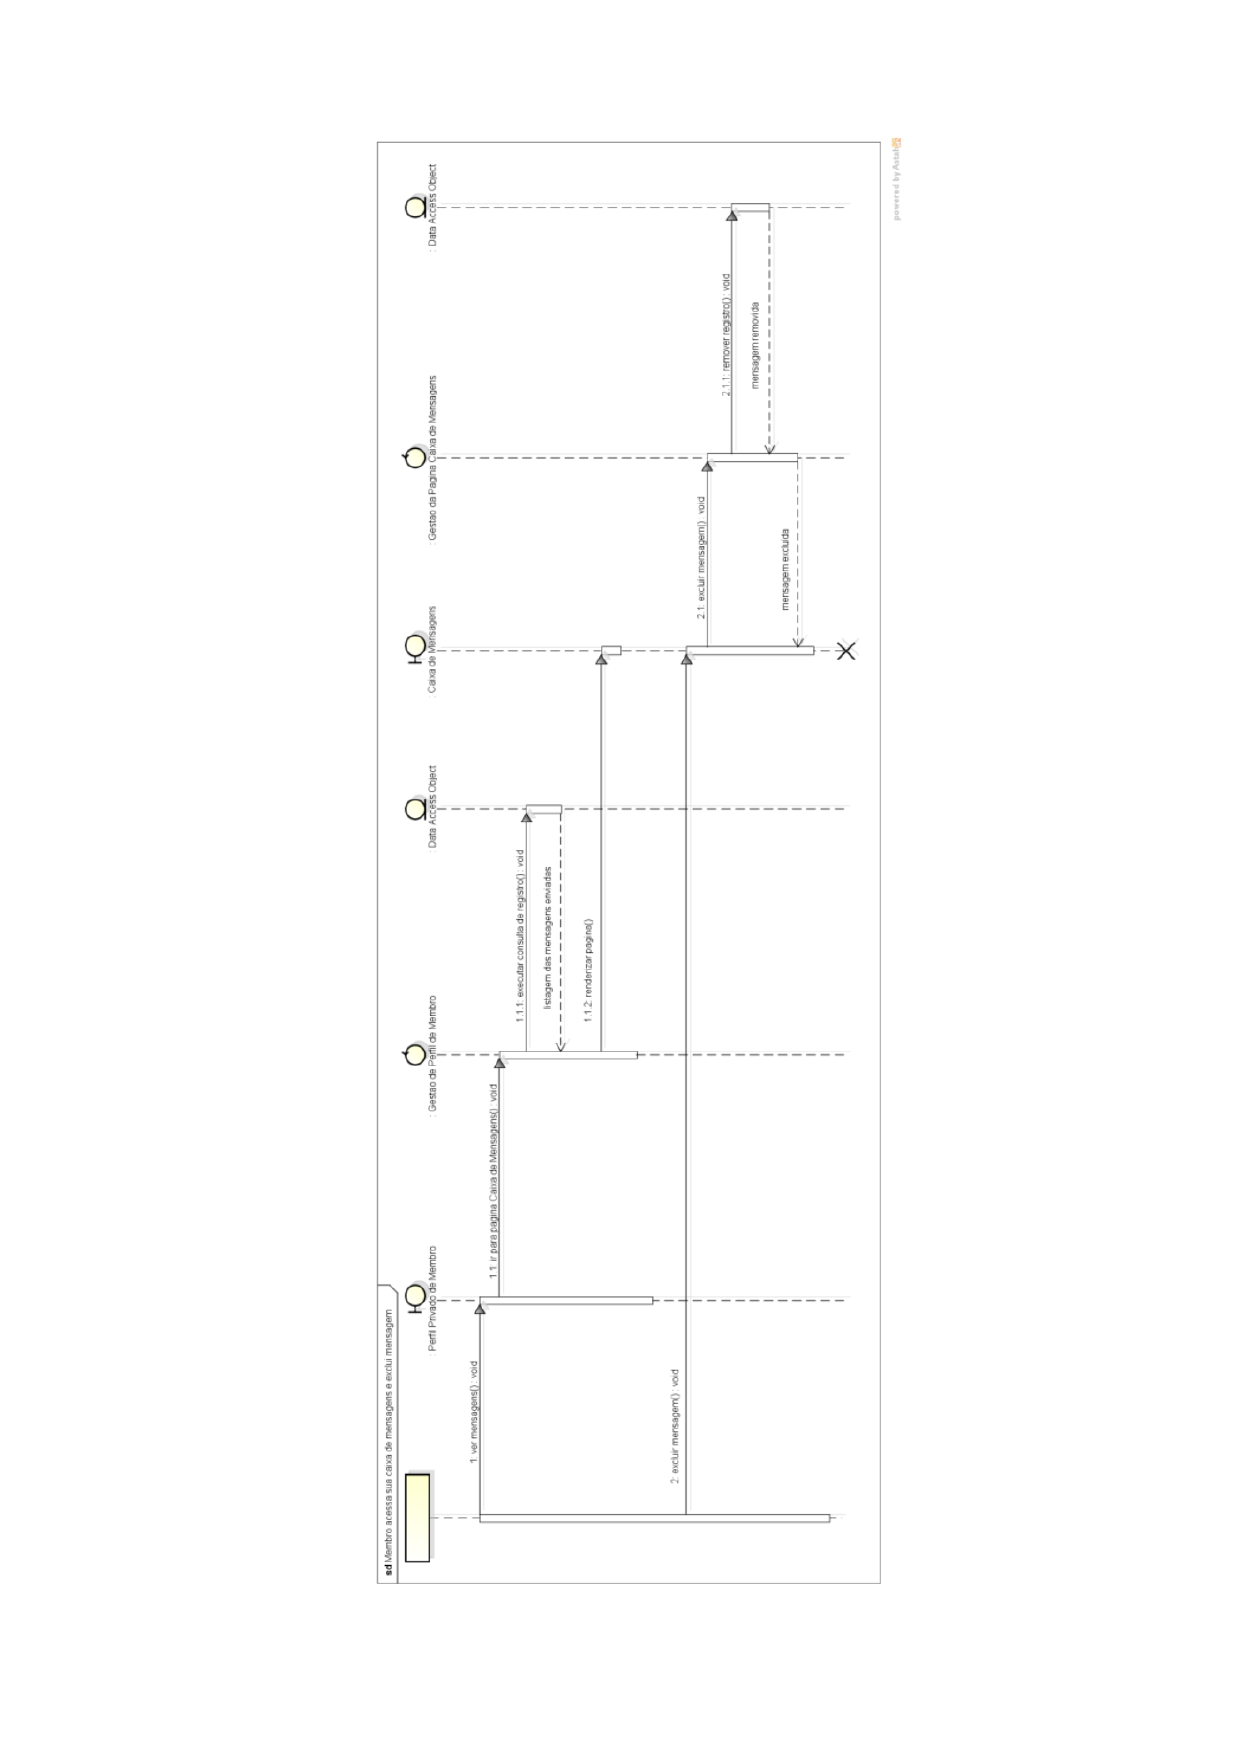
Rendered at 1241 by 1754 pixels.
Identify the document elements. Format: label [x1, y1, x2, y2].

picture [370, 136, 903, 1590]
